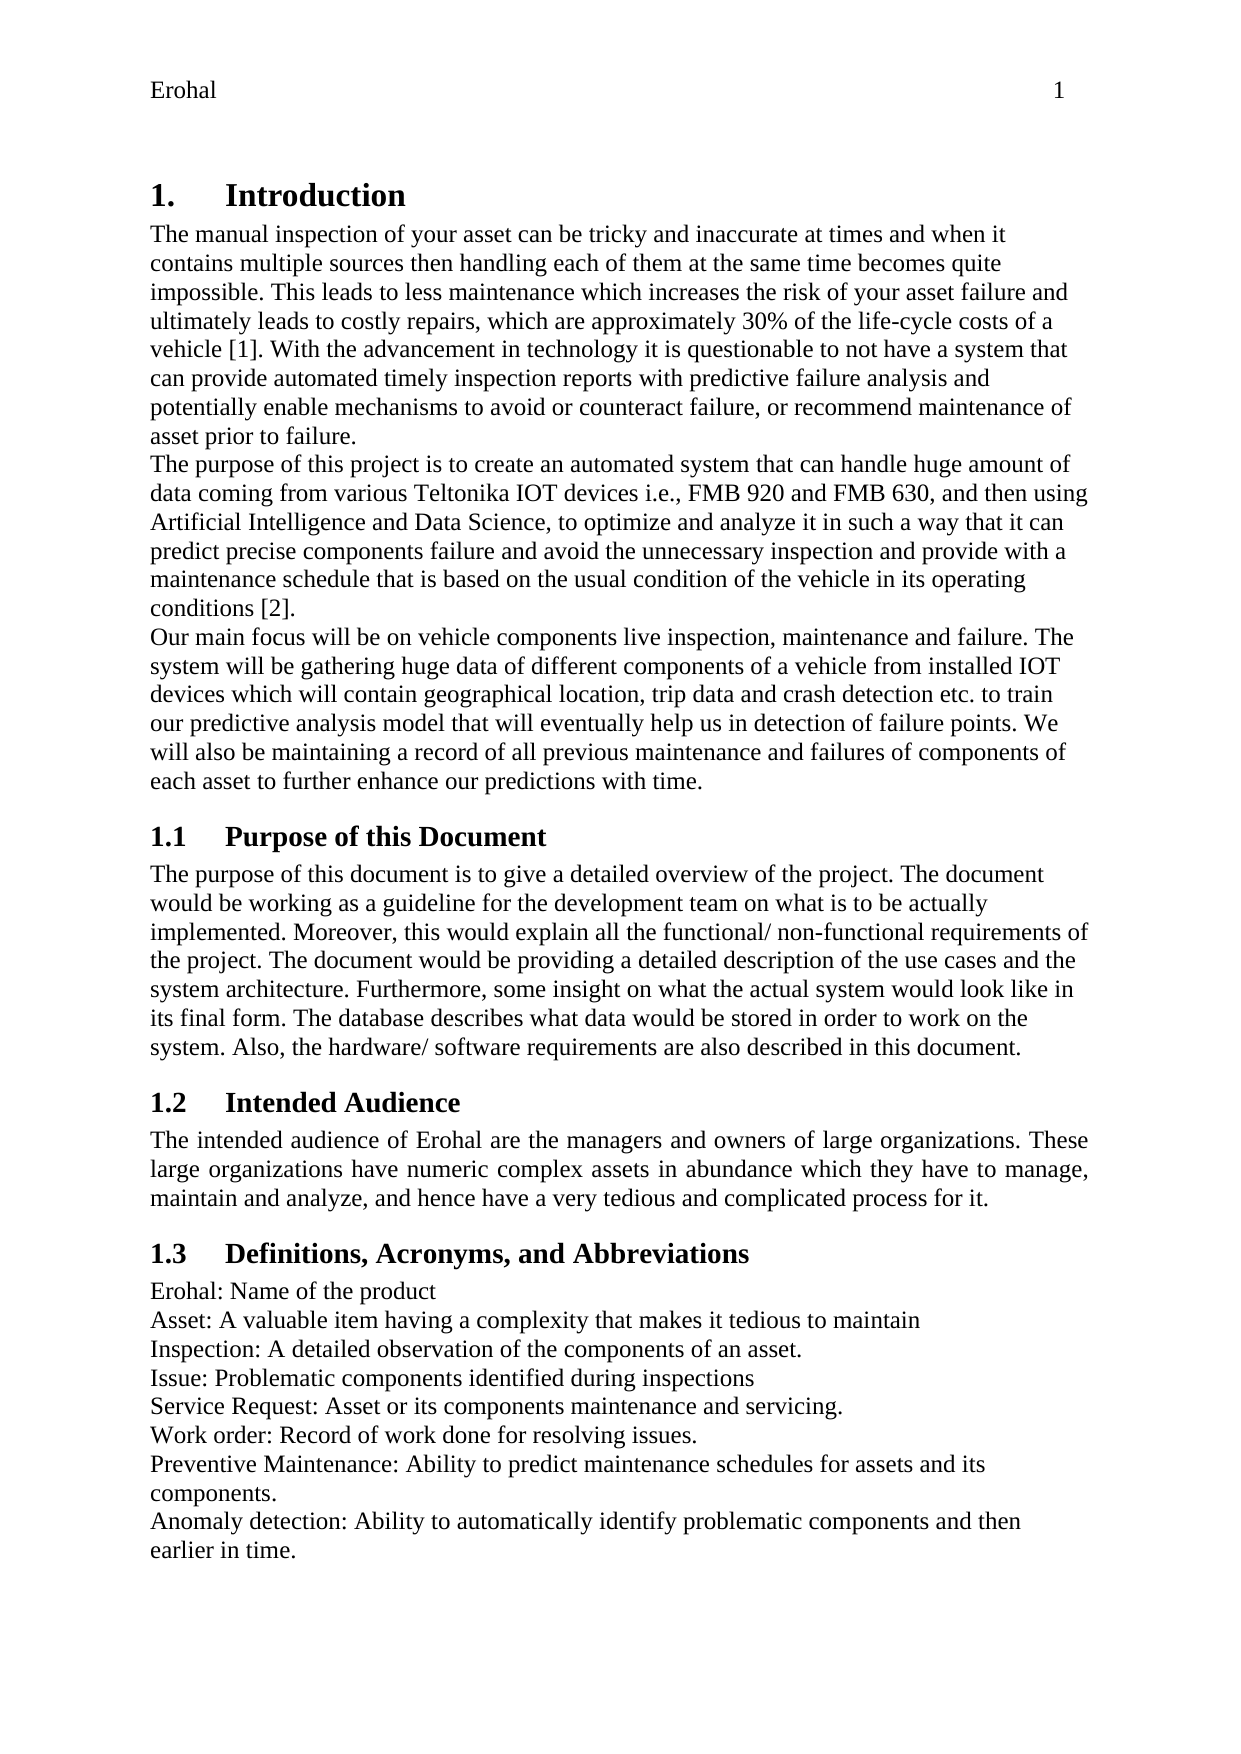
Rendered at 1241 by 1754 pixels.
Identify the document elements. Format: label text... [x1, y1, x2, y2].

text The intended audience of Erohal are the managers and owners of large organizations. These large organizations have numeric complex assets in abundance which they have to manage, maintain and analyze, and hence have a very tedious and complicated process for it. [150, 1125, 1090, 1212]
text Issue: Problematic components identified during inspections [150, 1363, 1090, 1391]
subtitle Introduction [150, 175, 1090, 213]
text Inspection: A detailed observation of the components of an asset. [150, 1334, 1090, 1363]
subtitle Purpose of this Document [150, 819, 1090, 853]
text Erohal: Name of the product [150, 1276, 1090, 1305]
text The purpose of this document is to give a detailed overview of the project. The document would be working as a guideline for the development team on what is to be actually implemented. Moreover, this would explain all the functional/ non-functional requirements of the project. The document would be providing a detailed description of the use cases and the system architecture. Furthermore, some insight on what the actual system would look like in its final form. The database describes what data would be stored in order to work on the system. Also, the hardware/ software requirements are also described in this document. [150, 859, 1090, 1061]
subtitle Definitions, Acronyms, and Abbreviations [150, 1237, 1090, 1270]
text Anomaly detection: Ability to automatically identify problematic components and then earlier in time. [150, 1506, 1090, 1564]
subtitle Intended Audience [150, 1086, 1090, 1119]
text Our main focus will be on vehicle components live inspection, maintenance and failure. The system will be gathering huge data of different components of a vehicle from installed IOT devices which will contain geographical location, trip data and crash detection etc. to train our predictive analysis model that will eventually help us in detection of failure points. We will also be maintaining a record of all previous maintenance and failures of components of each asset to further enhance our predictions with time. [150, 622, 1090, 794]
text Asset: A valuable item having a complexity that makes it tedious to maintain [150, 1305, 1090, 1334]
text Work order: Record of work done for resolving issues. [150, 1420, 1090, 1449]
text The manual inspection of your asset can be tricky and inaccurate at times and when it contains multiple sources then handling each of them at the same time becomes quite impossible. This leads to less maintenance which increases the risk of your asset failure and ultimately leads to costly repairs, which are approximately 30% of the life-cycle costs of a vehicle [1]. With the advancement in technology it is questionable to not have a system that can provide automated timely inspection reports with predictive failure analysis and potentially enable mechanisms to avoid or counteract failure, or recommend maintenance of asset prior to failure. [150, 219, 1090, 449]
text Preventive Maintenance: Ability to predict maintenance schedules for assets and its components. [150, 1449, 1090, 1506]
text The purpose of this project is to create an automated system that can handle huge amount of data coming from various Teltonika IOT devices i.e., FMB 920 and FMB 630, and then using Artificial Intelligence and Data Science, to optimize and analyze it in such a way that it can predict precise components failure and avoid the unnecessary inspection and provide with a maintenance schedule that is based on the usual condition of the vehicle in its operating conditions [2]. [150, 449, 1090, 622]
text Service Request: Asset or its components maintenance and servicing. [150, 1391, 1090, 1420]
